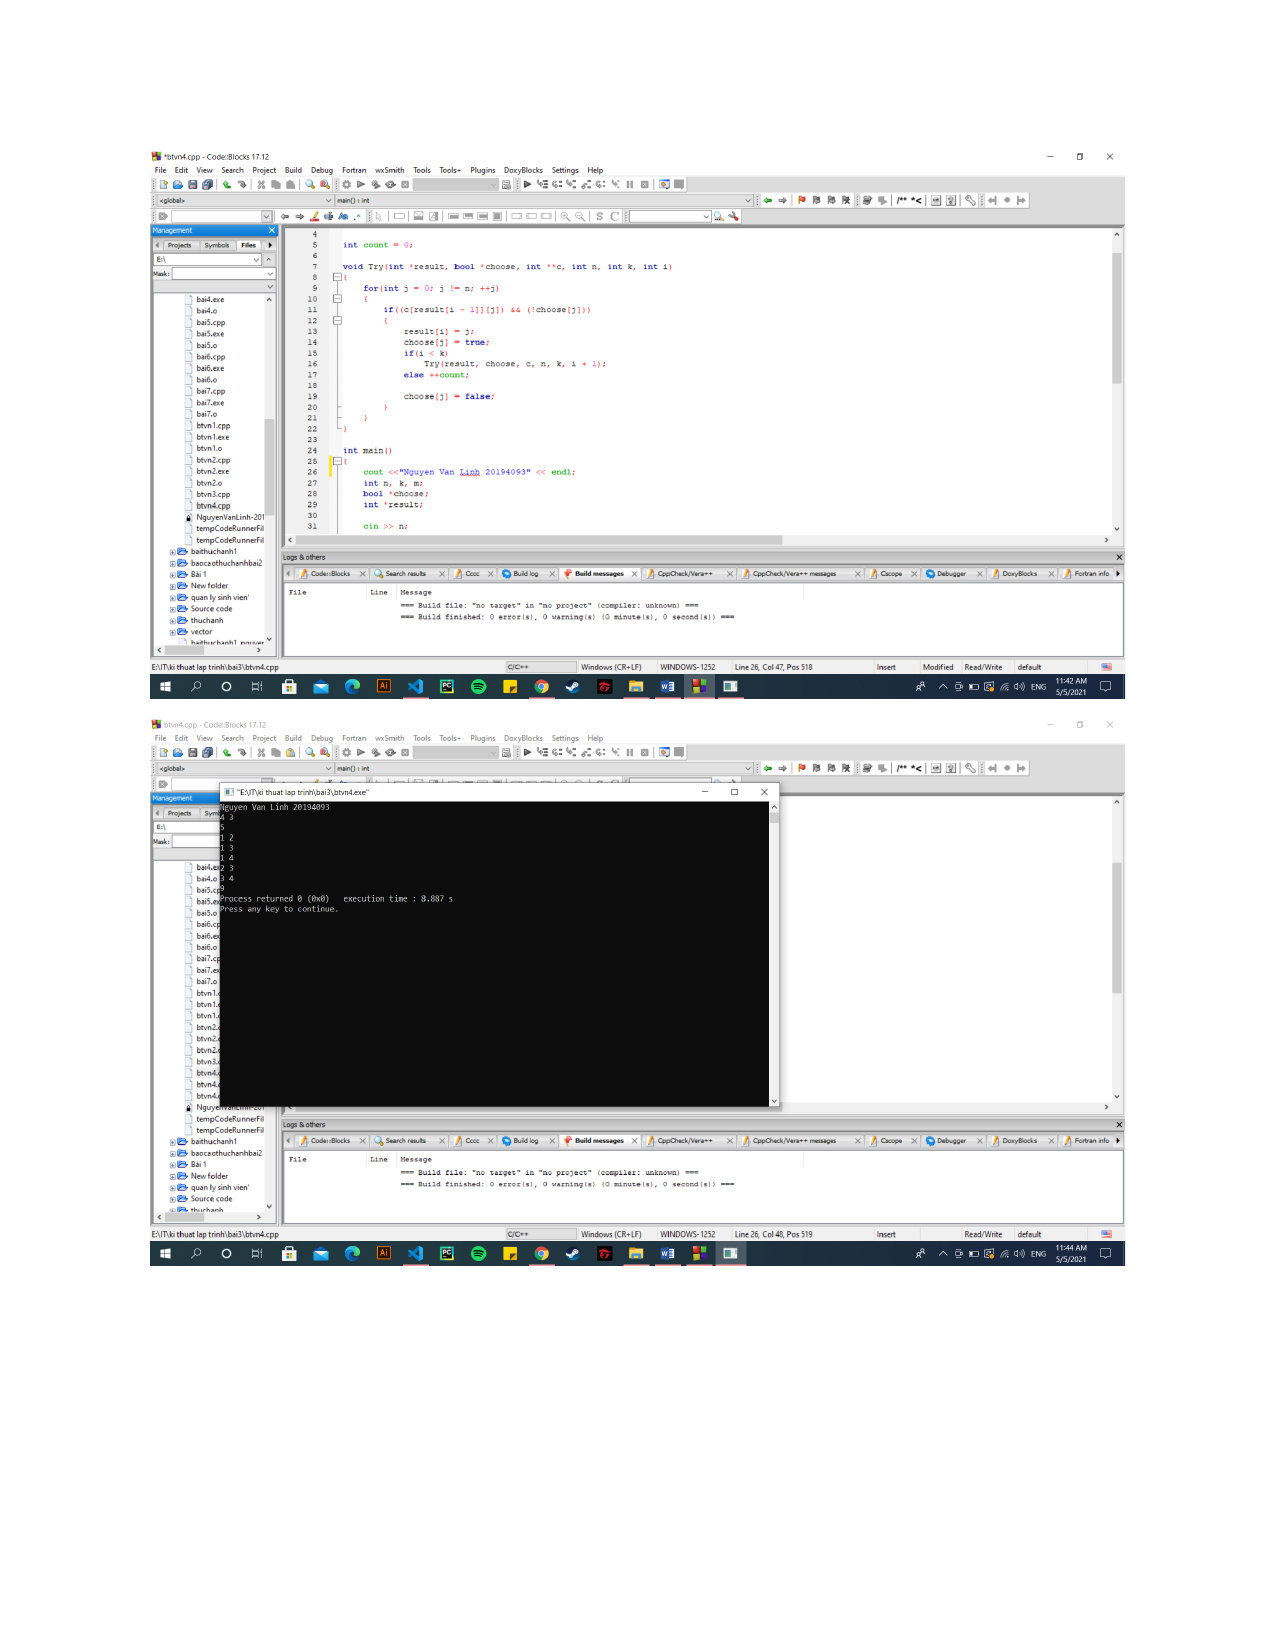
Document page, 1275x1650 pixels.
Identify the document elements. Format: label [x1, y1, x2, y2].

picture [150, 717, 1125, 1266]
picture [150, 150, 1125, 699]
